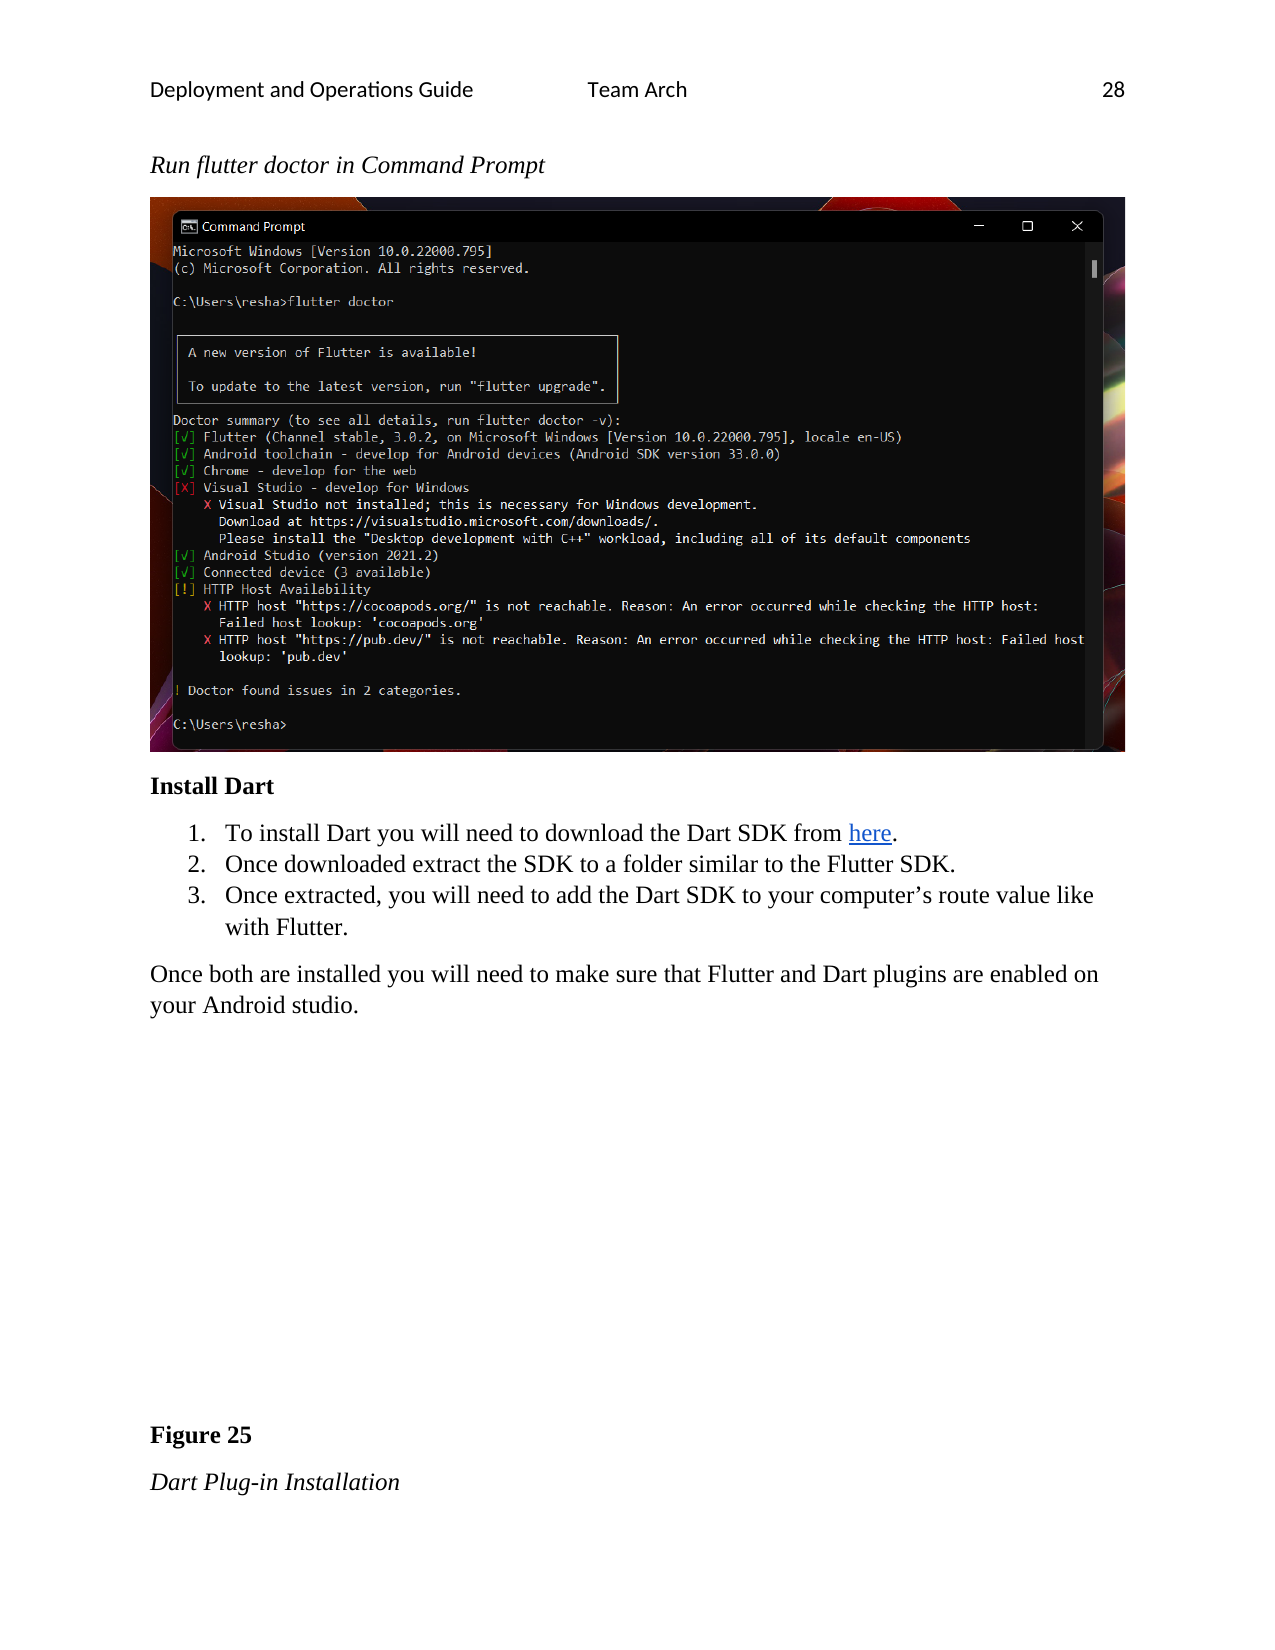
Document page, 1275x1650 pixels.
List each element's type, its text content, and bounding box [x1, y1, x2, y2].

picture [150, 197, 1125, 752]
text Run flutter doctor in Command Prompt [150, 150, 1125, 179]
list Once downloaded extract the SDK to a folder similar to the Flutter SDK. [187, 849, 1125, 878]
text Figure 25 [150, 1420, 1125, 1448]
list To install Dart you will need to download the Dart SDK from here. [187, 818, 1125, 847]
list Once extracted, you will need to add the Dart SDK to your computer’s route value like with Flutter. [187, 881, 1125, 940]
text Dart Plug-in Installation [150, 1467, 1125, 1496]
text Once both are installed you will need to make sure that Flutter and Dart plugins are enabled on your Android studio. [150, 959, 1125, 1019]
text Install Dart [150, 771, 1125, 799]
